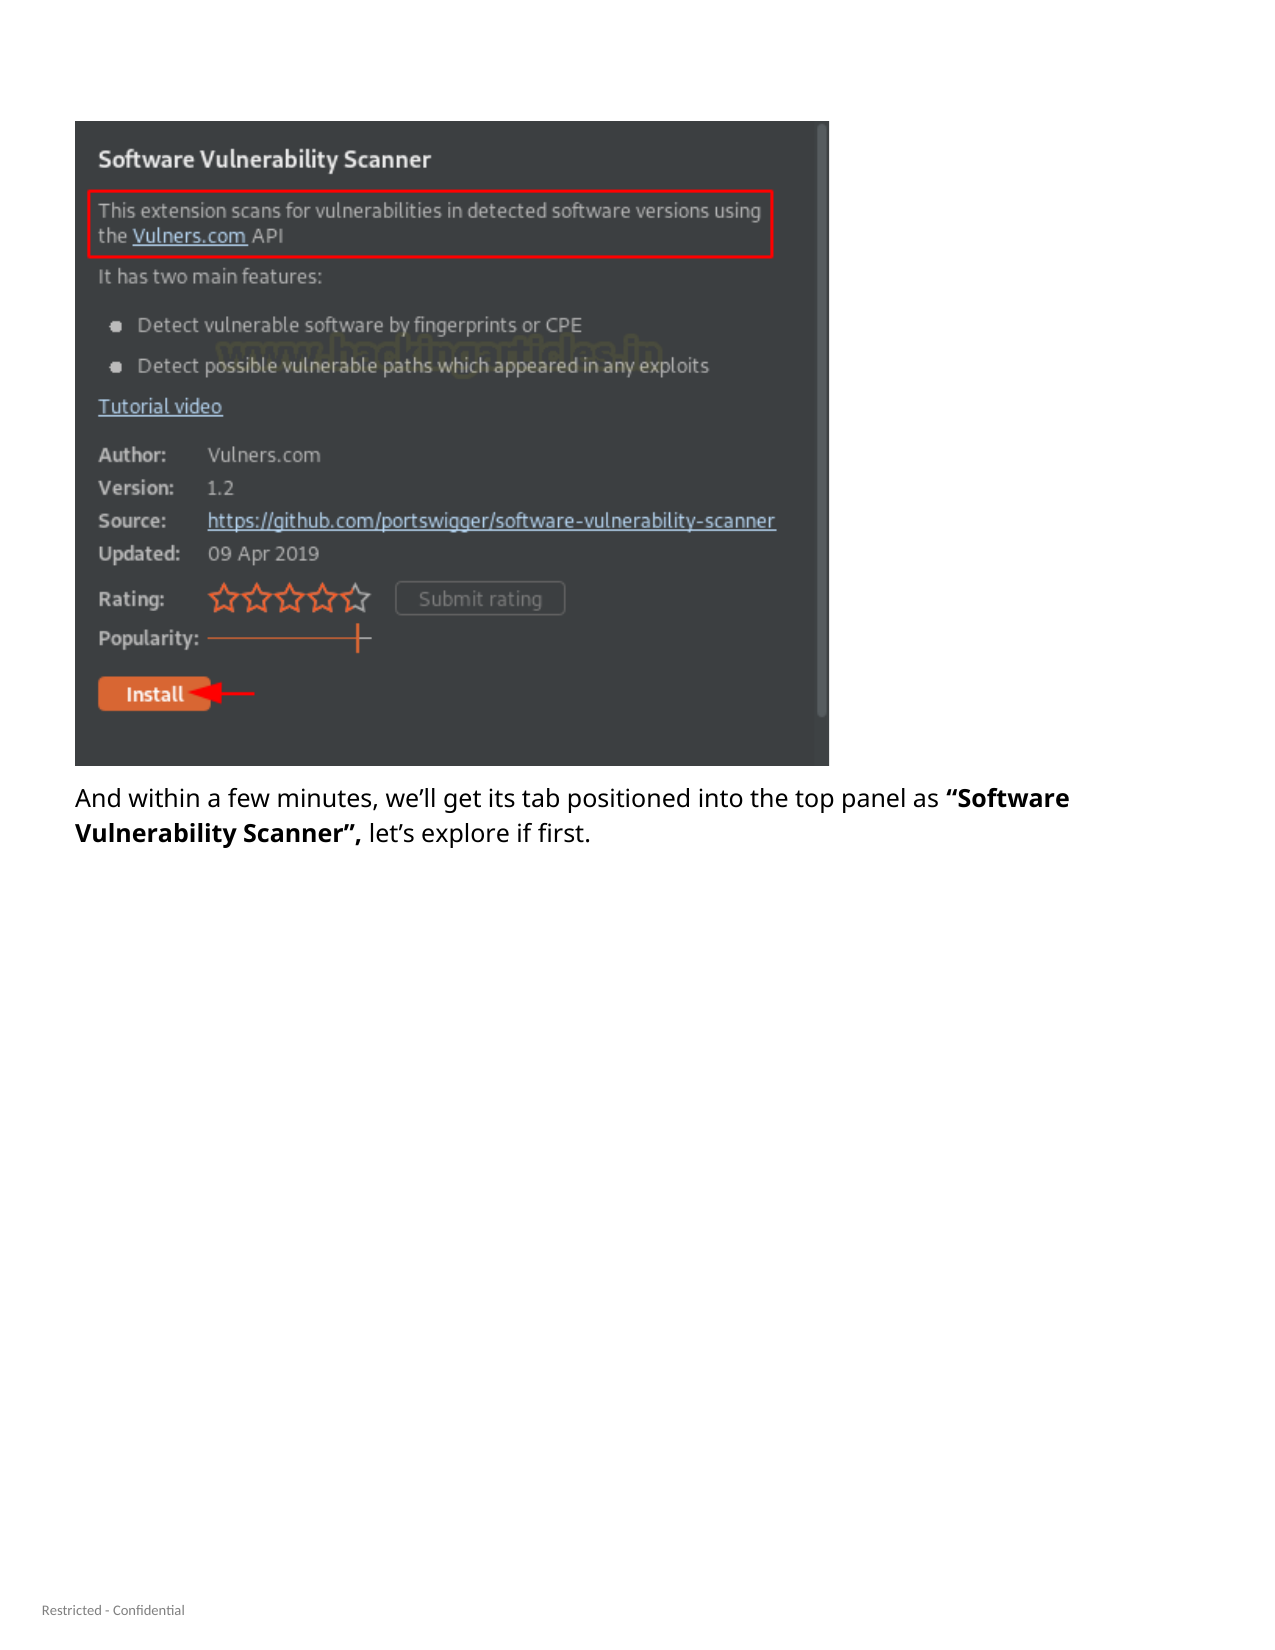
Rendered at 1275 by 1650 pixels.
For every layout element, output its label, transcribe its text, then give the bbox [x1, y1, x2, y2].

text And within a few minutes, we’ll get its tab positioned into the top panel as “Software Vulnerability Scanner”, let’s explore if first. [75, 781, 1200, 849]
picture [75, 121, 830, 766]
